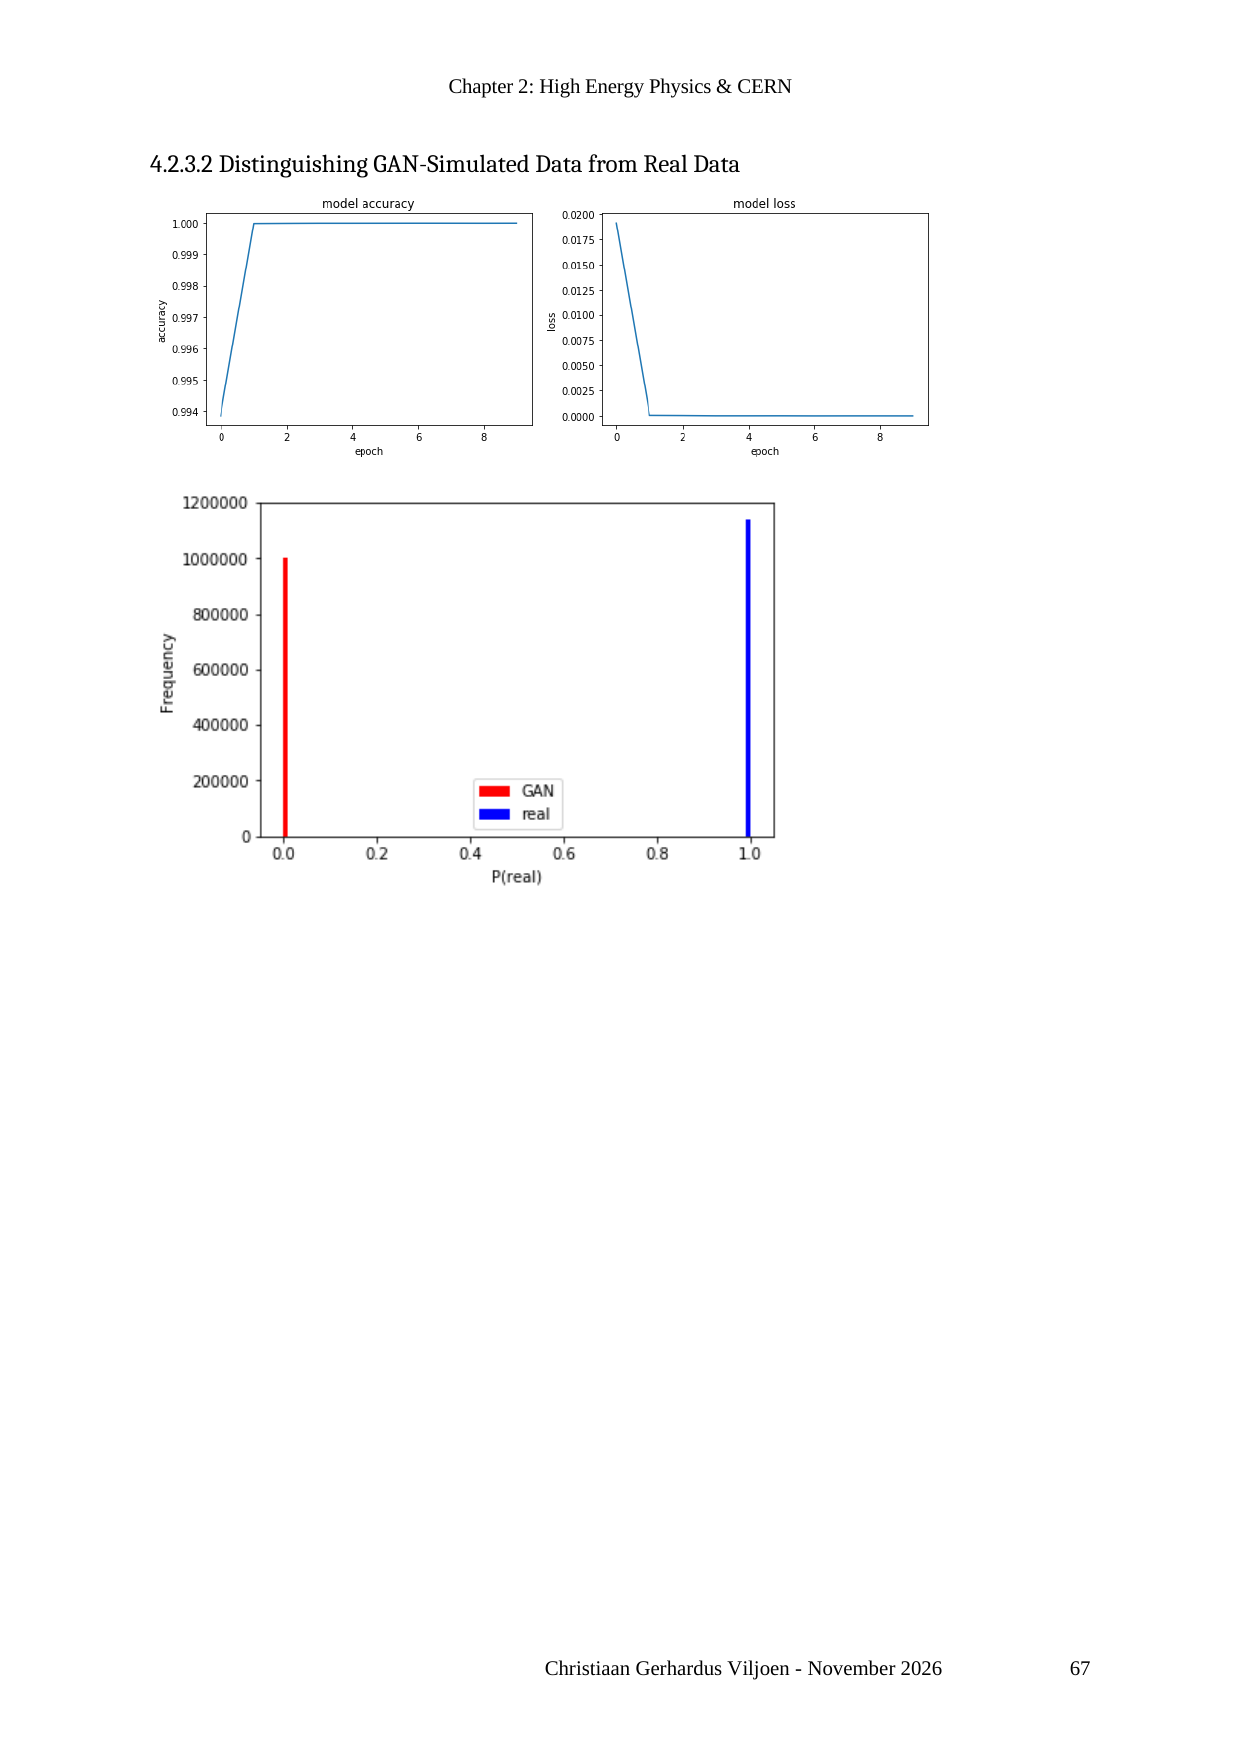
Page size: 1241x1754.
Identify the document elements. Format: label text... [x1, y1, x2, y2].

subtitle Distinguishing GAN-Simulated Data from Real Data [150, 150, 1090, 179]
picture [150, 486, 789, 895]
picture [150, 191, 937, 462]
